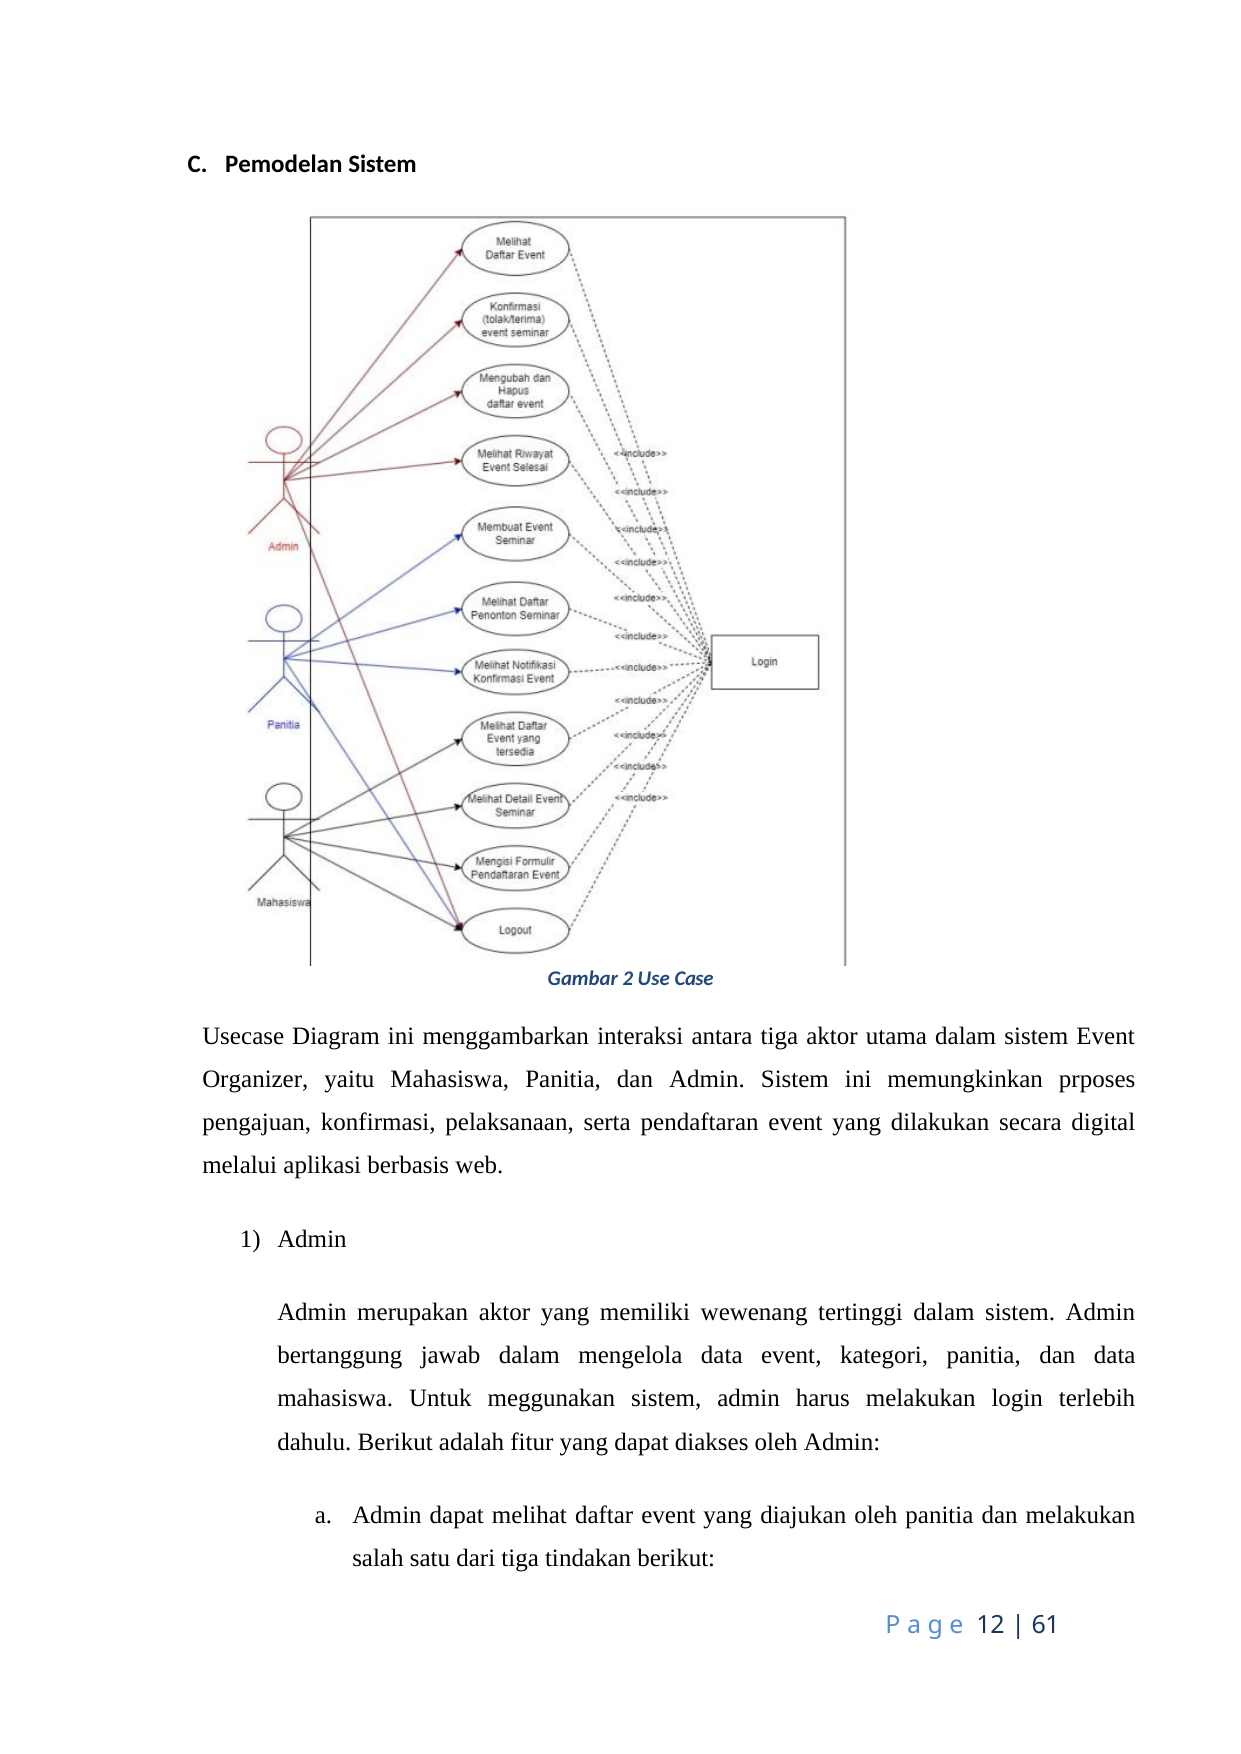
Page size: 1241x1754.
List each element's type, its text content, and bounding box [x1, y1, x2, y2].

list Admin [239, 1224, 1136, 1252]
list Admin dapat melihat daftar event yang diajukan oleh panitia dan melakukan salah satu dari tiga tindakan berikut: [314, 1500, 1136, 1572]
subtitle Pemodelan Sistem [187, 148, 1136, 179]
list Admin merupakan aktor yang memiliki wewenang tertinggi dalam sistem. Admin bertanggung jawab dalam mengelola data event, kategori, panitia, dan data mahasiswa. Untuk meggunakan sistem, admin harus melakukan login terlebih dahulu. Berikut adalah fitur yang dapat diakses oleh Admin: [277, 1297, 1136, 1455]
picture [245, 209, 864, 966]
text Usecase Diagram ini menggambarkan interaksi antara tiga aktor utama dalam sistem Event Organizer, yaitu Mahasiswa, Panitia, dan Admin. Sistem ini memungkinkan prposes pengajuan, konfirmasi, pelaksanaan, serta pendaftaran event yang dilakukan secara digital melalui aplikasi berbasis web. [202, 1021, 1136, 1179]
